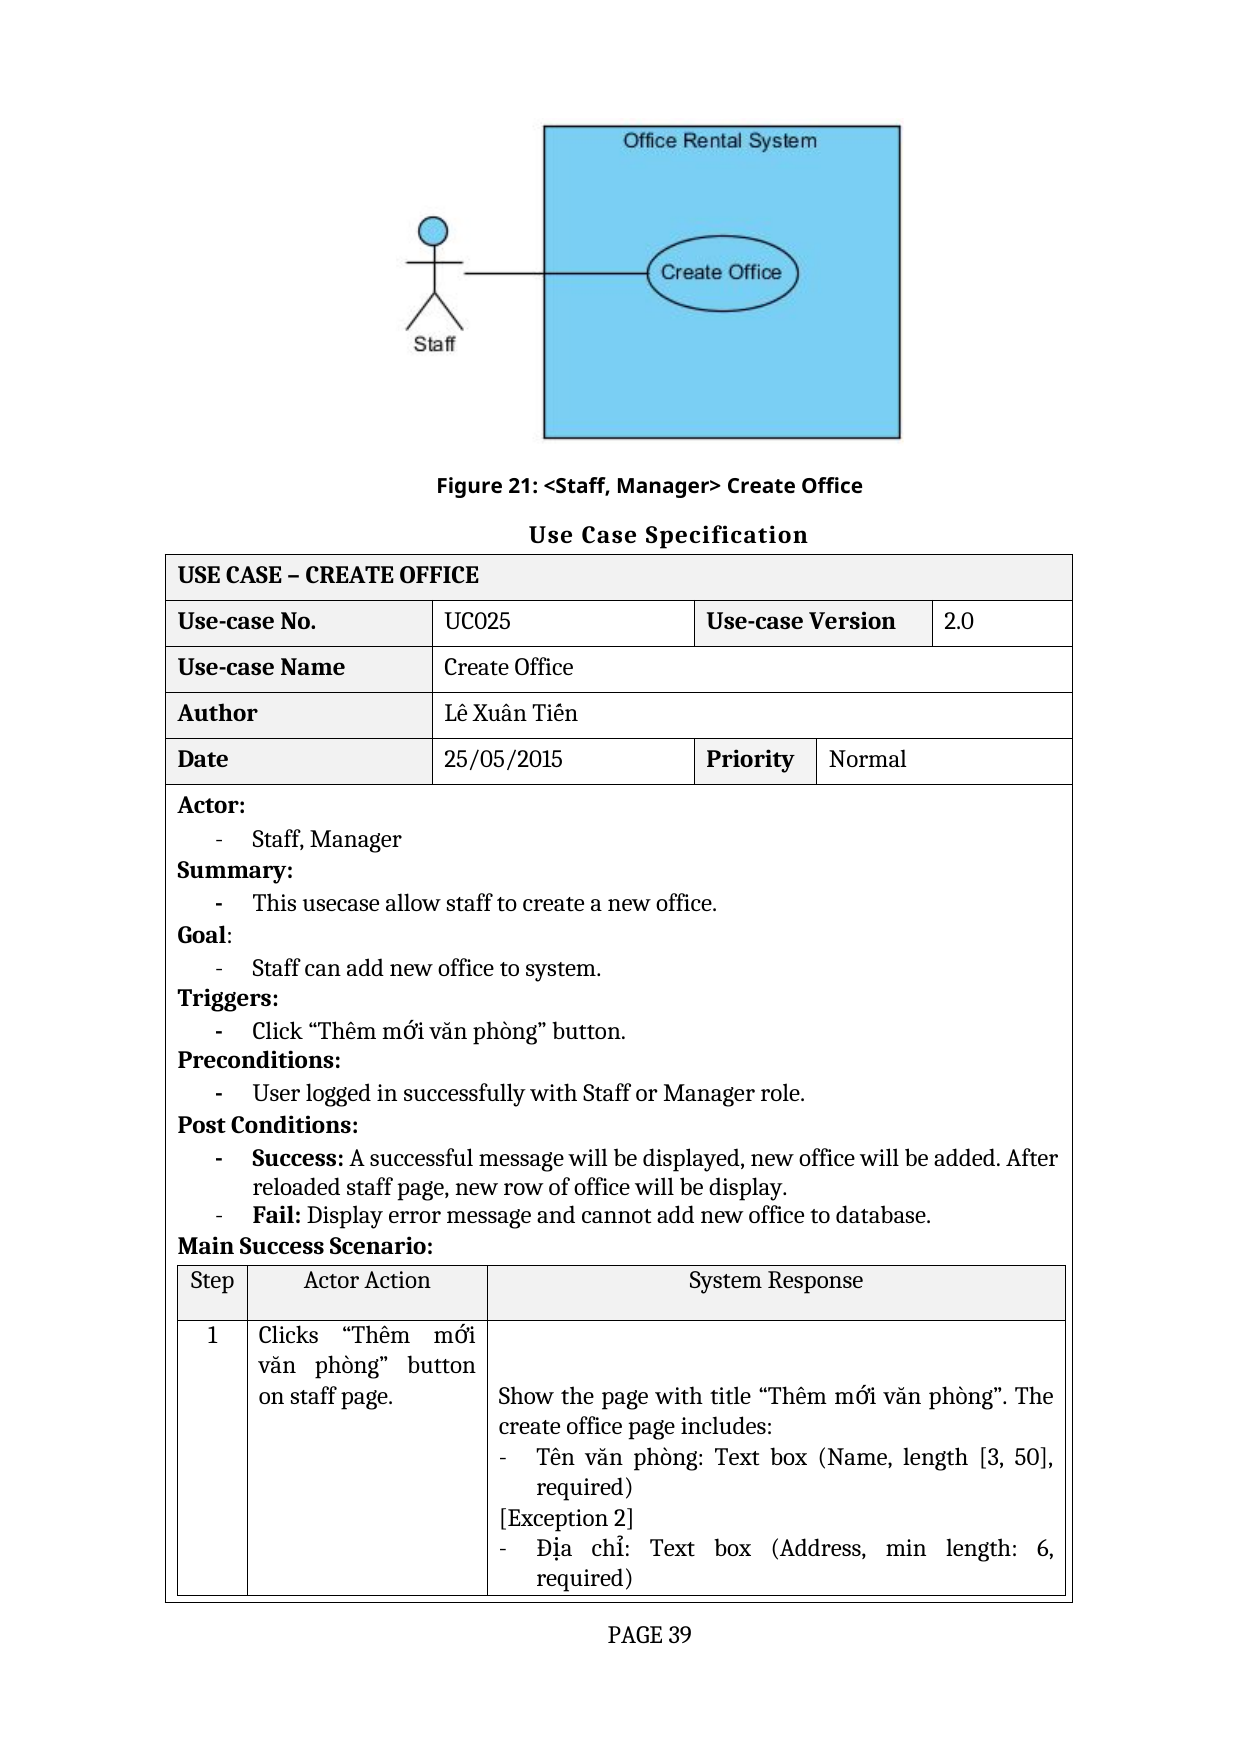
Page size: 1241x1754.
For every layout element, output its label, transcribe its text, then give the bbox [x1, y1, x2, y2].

table_cell Use-case Name [166, 647, 432, 692]
table_cell Priority [695, 739, 816, 784]
table_cell Normal [817, 739, 1072, 784]
table_cell Use-case Version [695, 601, 932, 646]
table_cell Use-case No. [166, 601, 432, 646]
table_cell UC025 [433, 601, 694, 646]
table_header USE CASE – CREATE OFFICE [166, 555, 1072, 600]
table_cell Author [166, 693, 432, 738]
table_cell Lê Xuân Tiến [433, 693, 1072, 738]
table_cell 2.0 [933, 601, 1072, 646]
picture [395, 118, 904, 447]
table_cell Create Office [433, 647, 1072, 692]
subtitle Use Case Specification [215, 521, 1122, 549]
table_cell Date [166, 739, 432, 784]
table_cell 25/05/2015 [433, 739, 694, 784]
